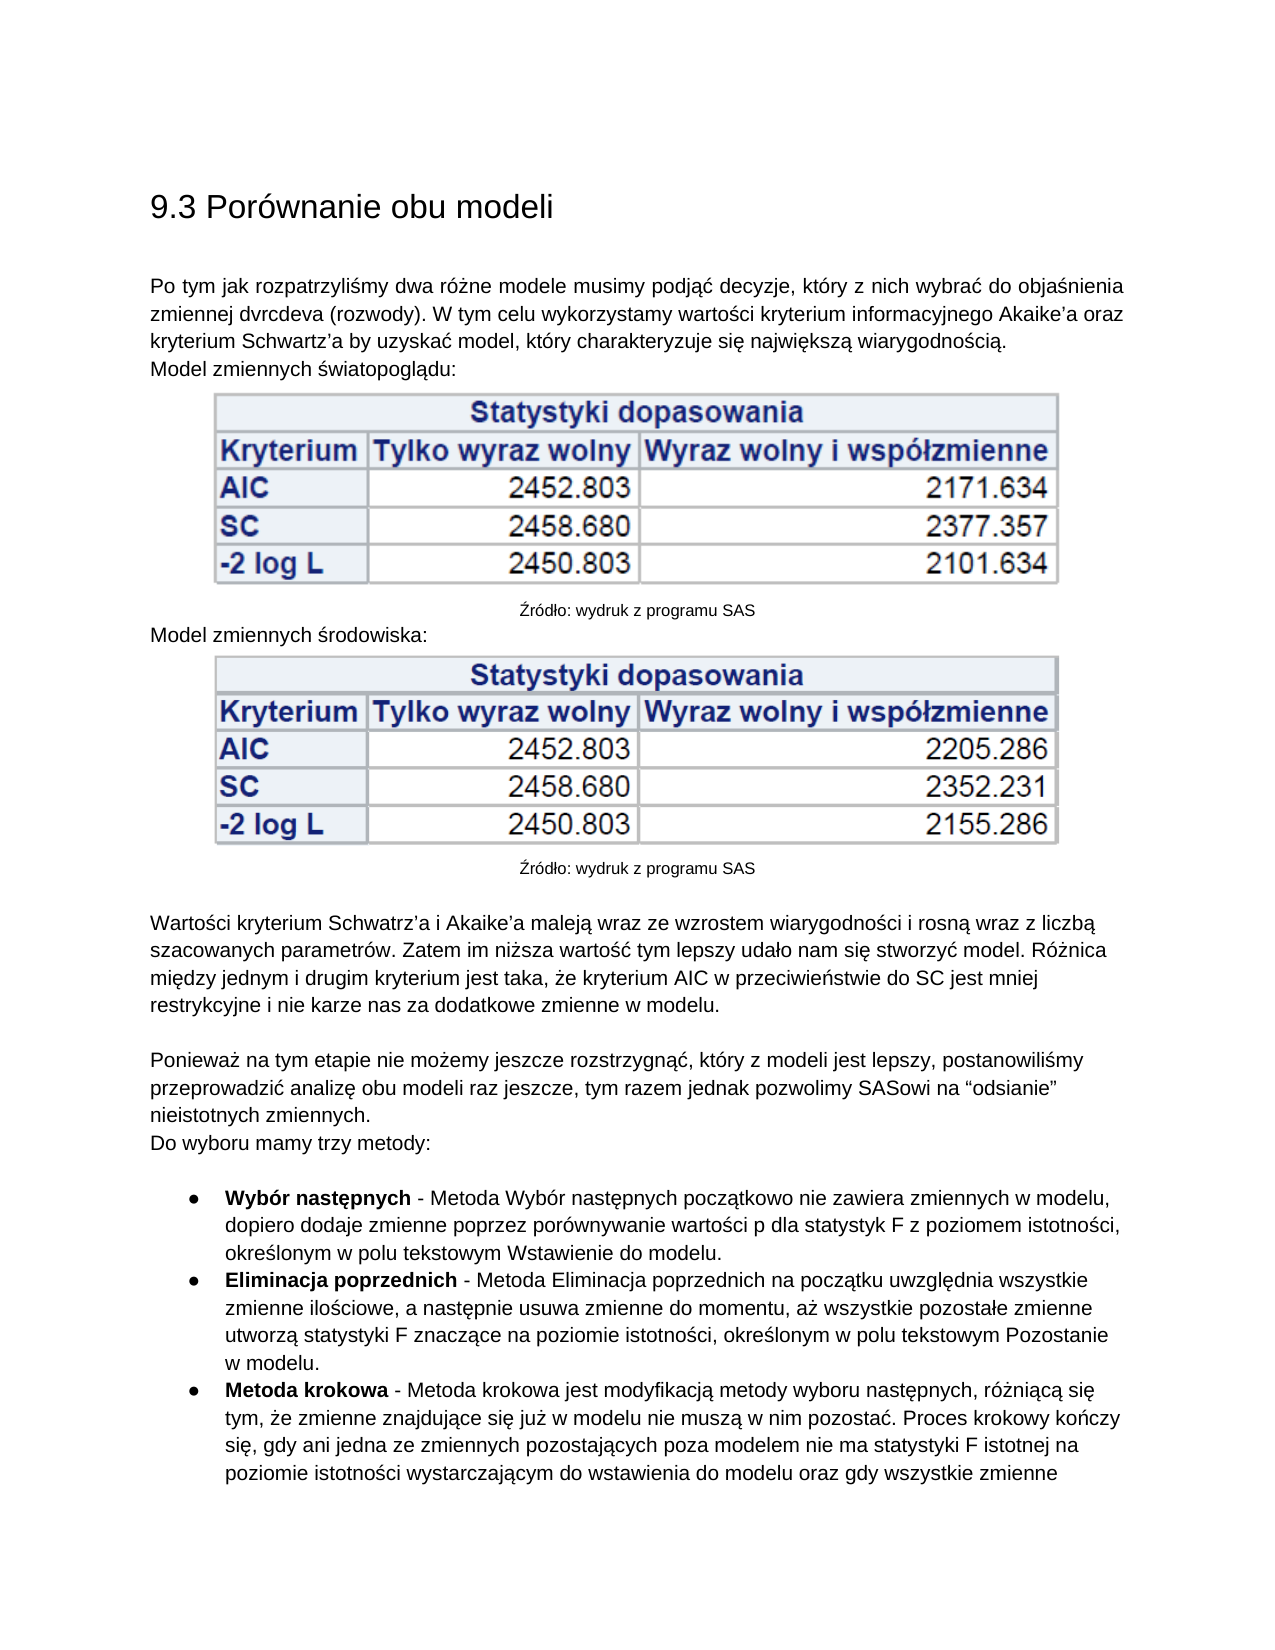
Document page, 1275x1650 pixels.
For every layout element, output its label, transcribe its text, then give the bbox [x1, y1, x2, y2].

text Model zmiennych środowiska: [150, 623, 1125, 647]
text Do wyboru mamy trzy metody: [150, 1131, 1125, 1155]
text Po tym jak rozpatrzyliśmy dwa różne modele musimy podjąć decyzje, który z nich wybrać do objaśnienia zmiennej dvrcdeva (rozwody). W tym celu wykorzystamy wartości kryterium informacyjnego Akaike’a oraz kryterium Schwartz’a by uzyskać model, który charakteryzuje się największą wiarygodnością. [150, 274, 1125, 353]
list Wybór następnych - Metoda Wybór następnych początkowo nie zawiera zmiennych w modelu, dopiero dodaje zmienne poprzez porównywanie wartości p dla statystyk F z poziomem istotności, określonym w polu tekstowym Wstawienie do modelu. [187, 1186, 1125, 1265]
picture [209, 650, 1066, 855]
subtitle 9.3 Porównanie obu modeli [150, 187, 1125, 226]
text Ponieważ na tym etapie nie możemy jeszcze rozstrzygnąć, który z modeli jest lepszy, postanowiliśmy przeprowadzić analizę obu modeli raz jeszcze, tym razem jednak pozwolimy SASowi na “odsianie” nieistotnych zmiennych. [150, 1048, 1125, 1127]
picture [211, 384, 1064, 597]
text Źródło: wydruk z programu SAS [150, 601, 1125, 620]
list Eliminacja poprzednich - Metoda Eliminacja poprzednich na początku uwzględnia wszystkie zmienne ilościowe, a następnie usuwa zmienne do momentu, aż wszystkie pozostałe zmienne utworzą statystyki F znaczące na poziomie istotności, określonym w polu tekstowym Pozostanie w modelu. [187, 1268, 1125, 1375]
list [187, 1378, 1125, 1485]
text Źródło: wydruk z programu SAS [150, 858, 1125, 878]
text Wartości kryterium Schwatrz’a i Akaike’a maleją wraz ze wzrostem wiarygodności i rosną wraz z liczbą szacowanych parametrów. Zatem im niższa wartość tym lepszy udało nam się stworzyć model. Różnica między jednym i drugim kryterium jest taka, że kryterium AIC w przeciwieństwie do SC jest mniej restrykcyjne i nie karze nas za dodatkowe zmienne w modelu. [150, 911, 1125, 1017]
text Model zmiennych światopoglądu: [150, 357, 1125, 381]
